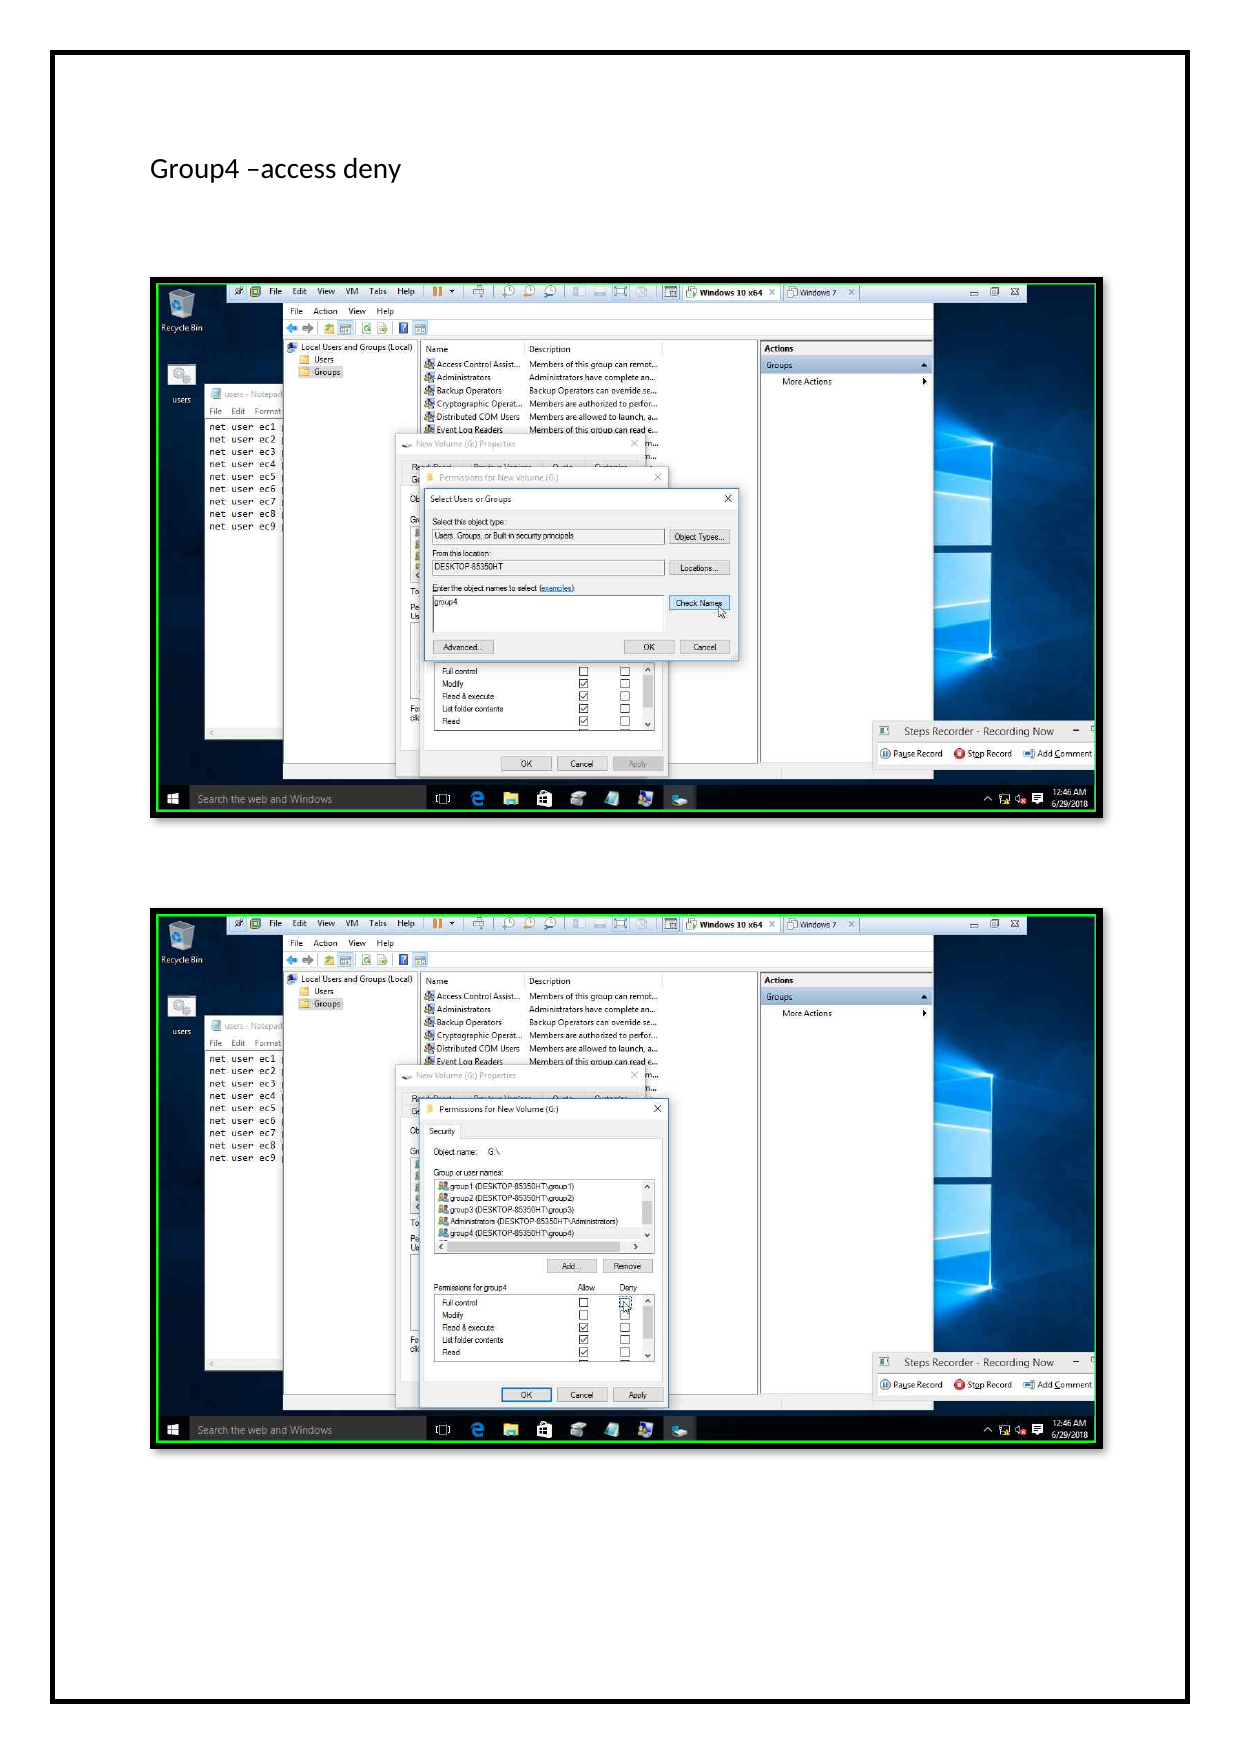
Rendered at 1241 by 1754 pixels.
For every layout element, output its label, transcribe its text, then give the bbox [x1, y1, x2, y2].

text Group4 –access deny [150, 150, 1090, 186]
picture [156, 914, 1096, 1443]
picture [156, 283, 1096, 812]
